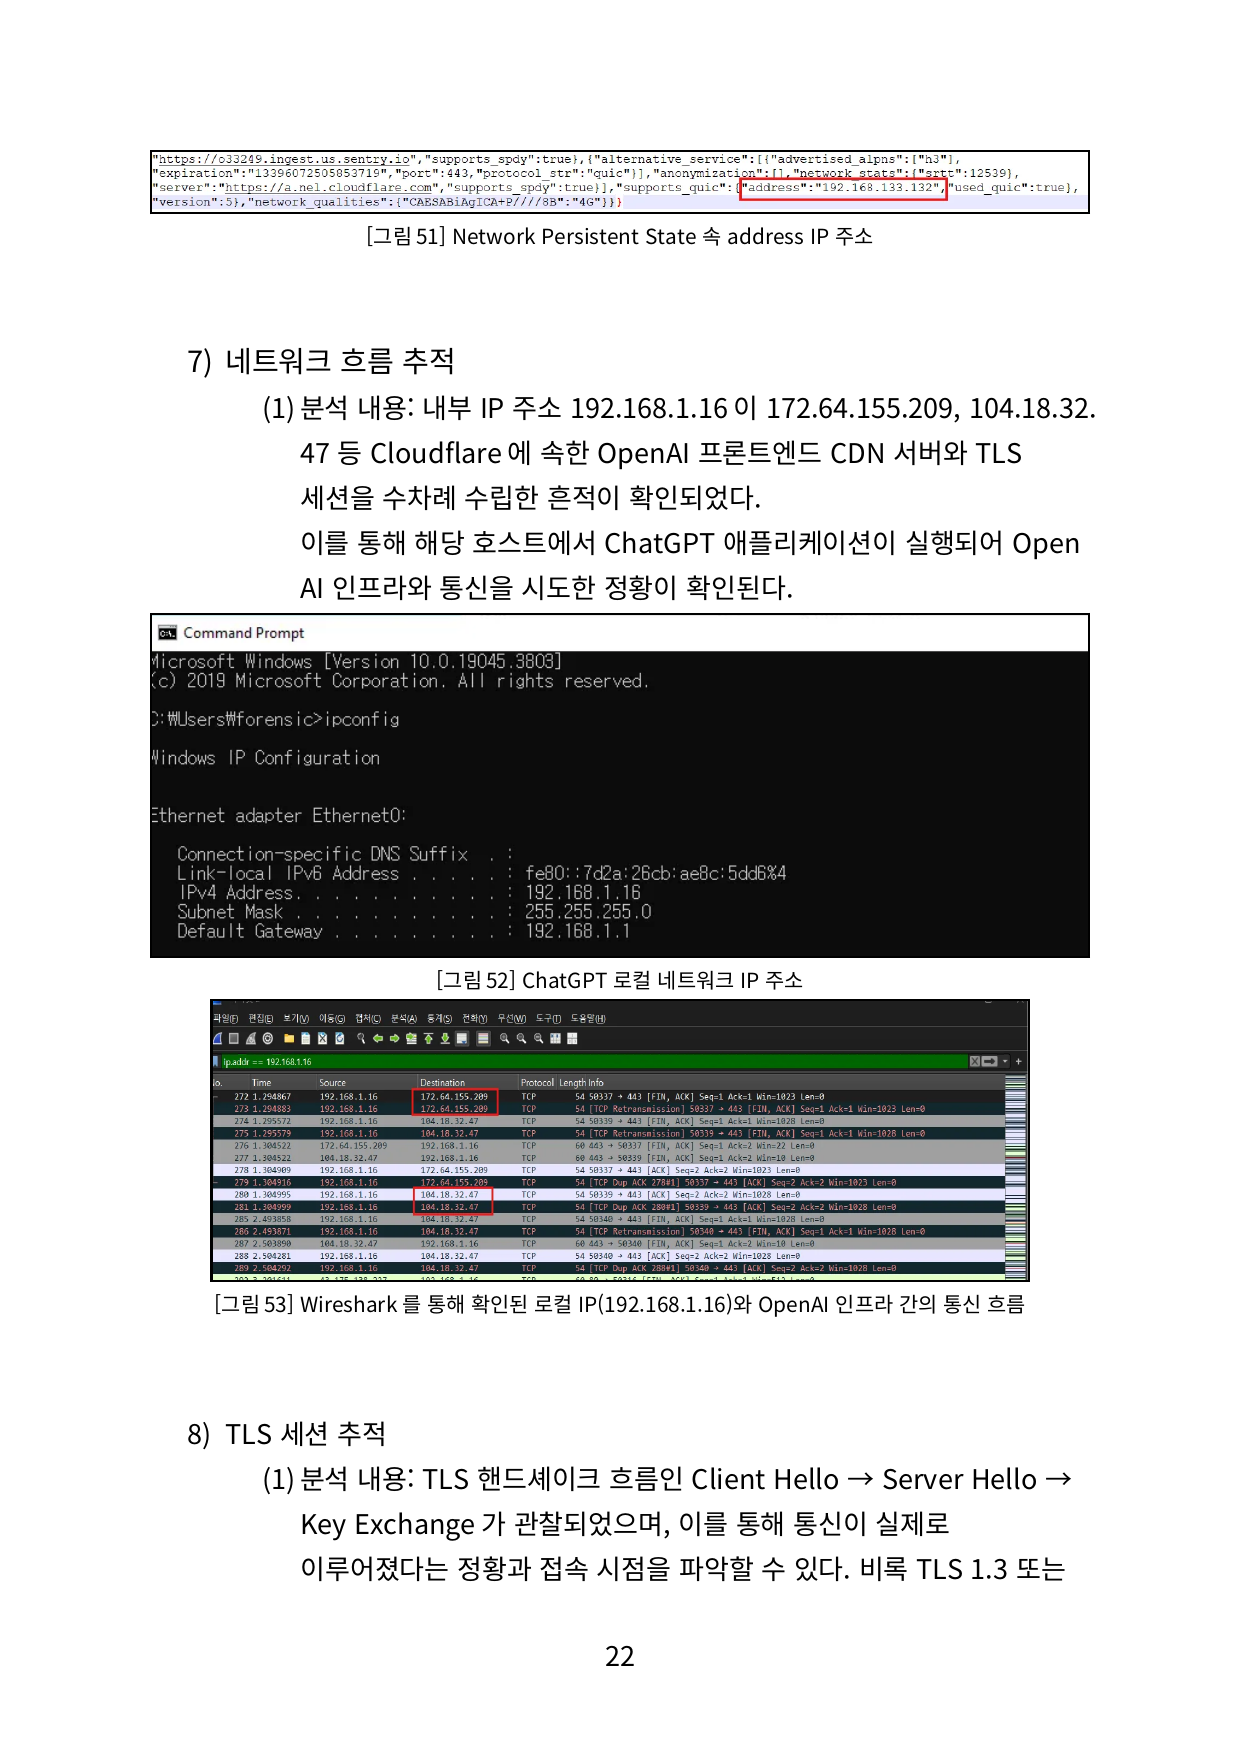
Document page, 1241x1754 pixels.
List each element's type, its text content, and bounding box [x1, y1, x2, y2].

list 네트워크 흐름 추적 [187, 338, 1090, 381]
picture [152, 615, 1088, 956]
text [그림51] Network Persistent State 속 address IP 주소 [150, 220, 1090, 251]
picture [152, 152, 1088, 212]
text 이를 통해 해당 호스트에서 ChatGPT 애플리케이션이 실행되어 OpenAI 인프라와 통신을 시도한 정황이 확인된다. [300, 522, 1090, 607]
text [그림53] Wireshark를 통해 확인된 로컬 IP(192.168.1.16)와 OpenAI 인프라 간의 통신 흐름 [150, 1288, 1090, 1318]
text [그림52] ChatGPT 로컬 네트워크 IP 주소 [150, 964, 1090, 994]
list 분석 내용: 내부 IP 주소 192.168.1.16이 172.64.155.209, 104.18.32.47 등 Cloudflare에 속한 OpenAI 프론트엔드 CDN 서버와 TLS 세션을 수차례 수립한 흔적이 확인되었다. [262, 387, 1090, 516]
list TLS 세션 추적 [187, 1413, 1090, 1452]
picture [213, 1001, 1028, 1280]
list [262, 1458, 1090, 1587]
